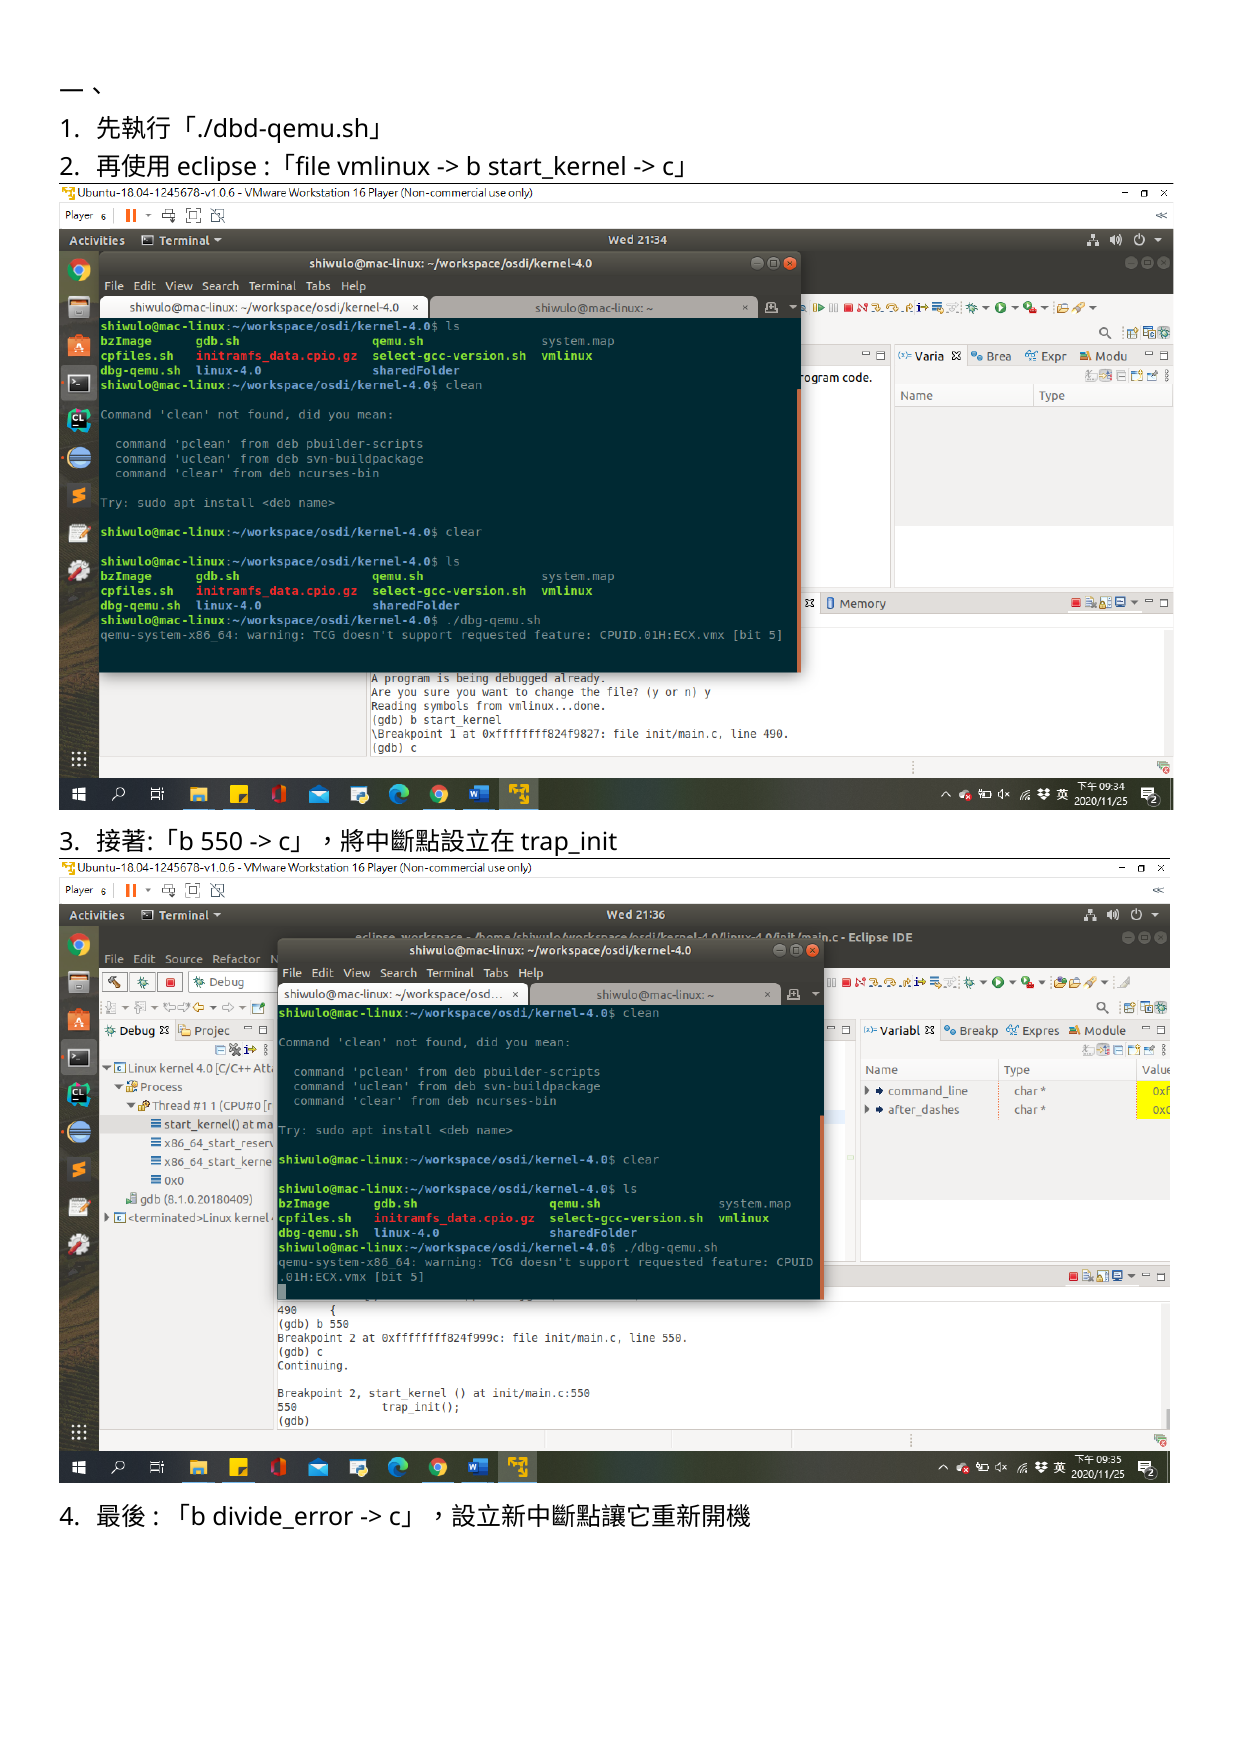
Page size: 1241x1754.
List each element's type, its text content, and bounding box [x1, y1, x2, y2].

list 最後 : 「b divide_error -> c」，設立新中斷點讓它重新開機 [59, 1496, 1181, 1533]
list 先執行「./dbd-qemu.sh」 [59, 108, 1181, 146]
picture [59, 183, 1174, 810]
picture [59, 858, 1170, 1483]
list 接著:「b 550 -> c」，將中斷點設立在trap_init [59, 821, 1181, 858]
text 一、 [59, 71, 1181, 108]
list 再使用eclipse :「file vmlinux -> b start_kernel -> c」 [59, 146, 1181, 183]
